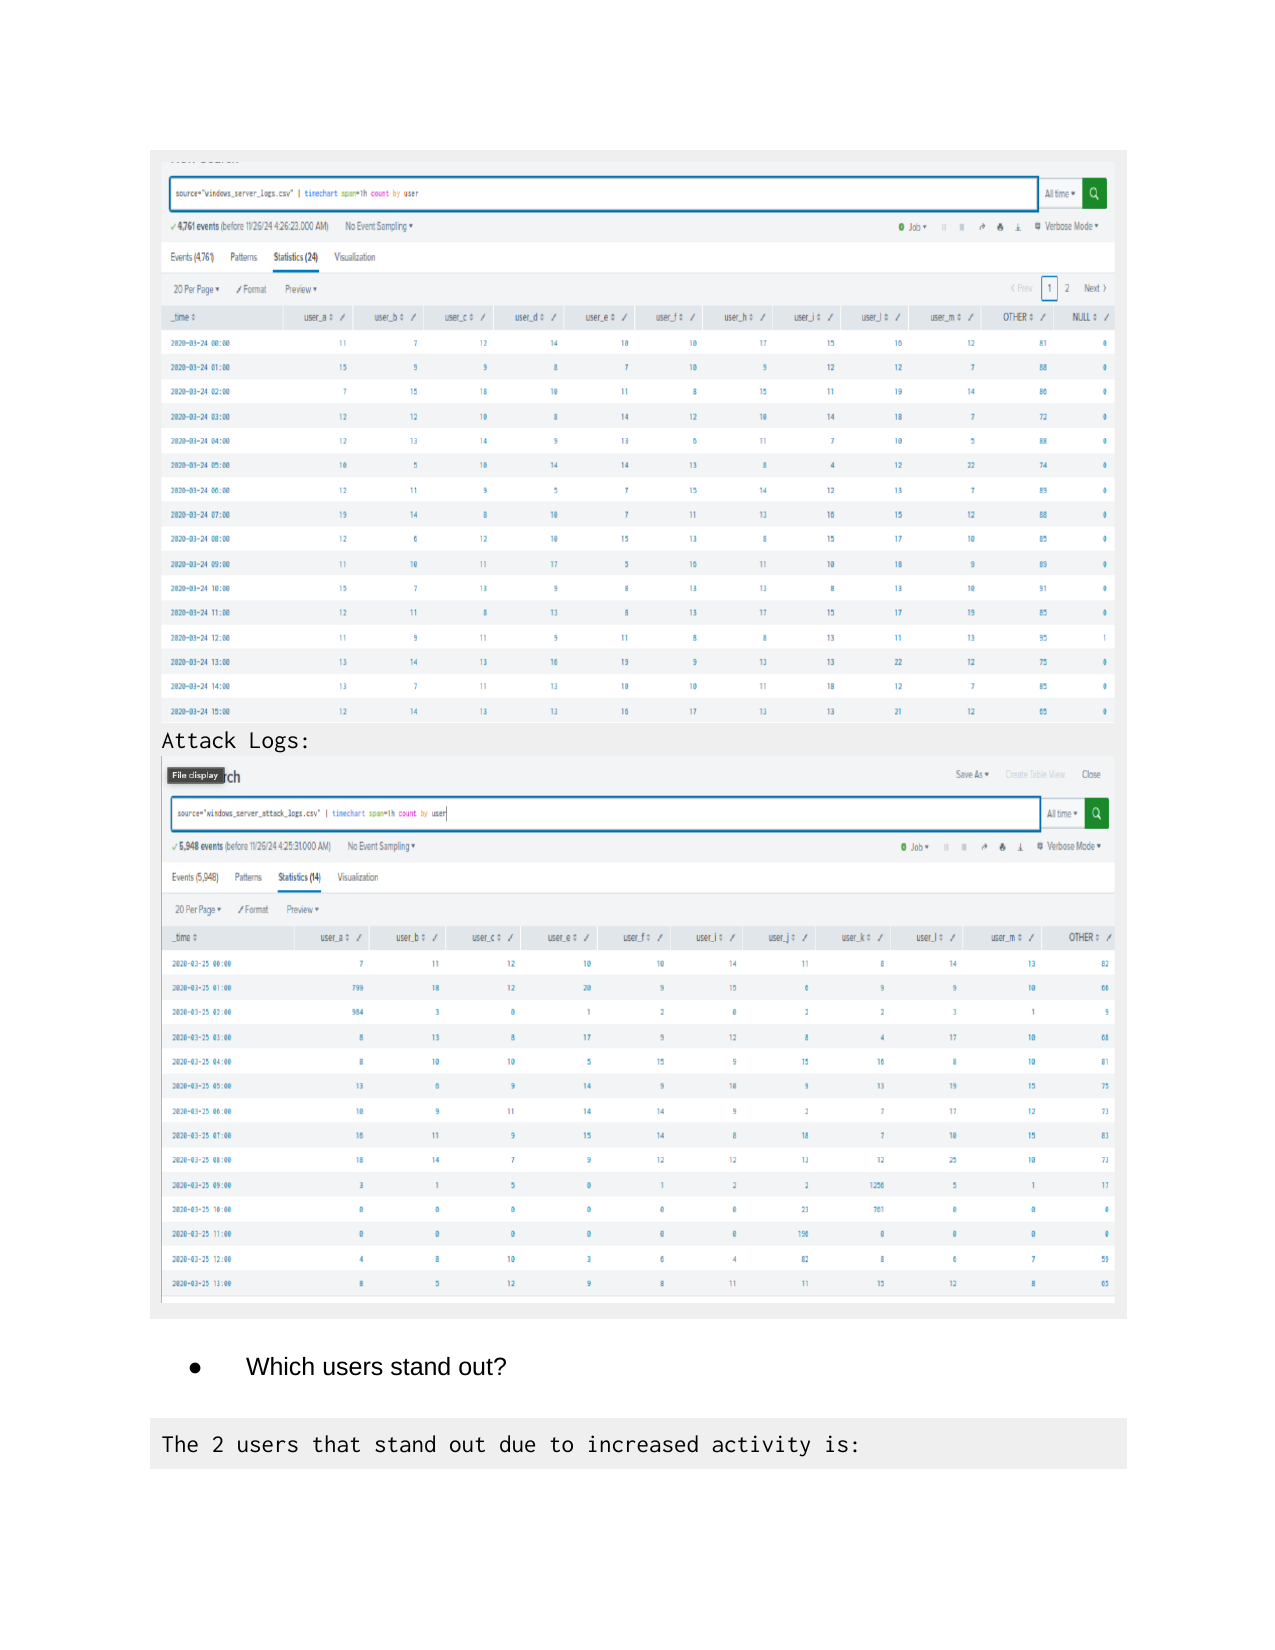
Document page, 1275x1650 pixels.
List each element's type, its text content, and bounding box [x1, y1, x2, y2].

picture [161, 756, 1115, 1303]
list Which users stand out? [187, 1352, 1125, 1381]
table_header Yes, There is a significant increase in user activity for 2 users Normal Logs: Attack Logs: [152, 152, 1125, 1317]
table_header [152, 1420, 1125, 1467]
picture [161, 162, 1115, 723]
